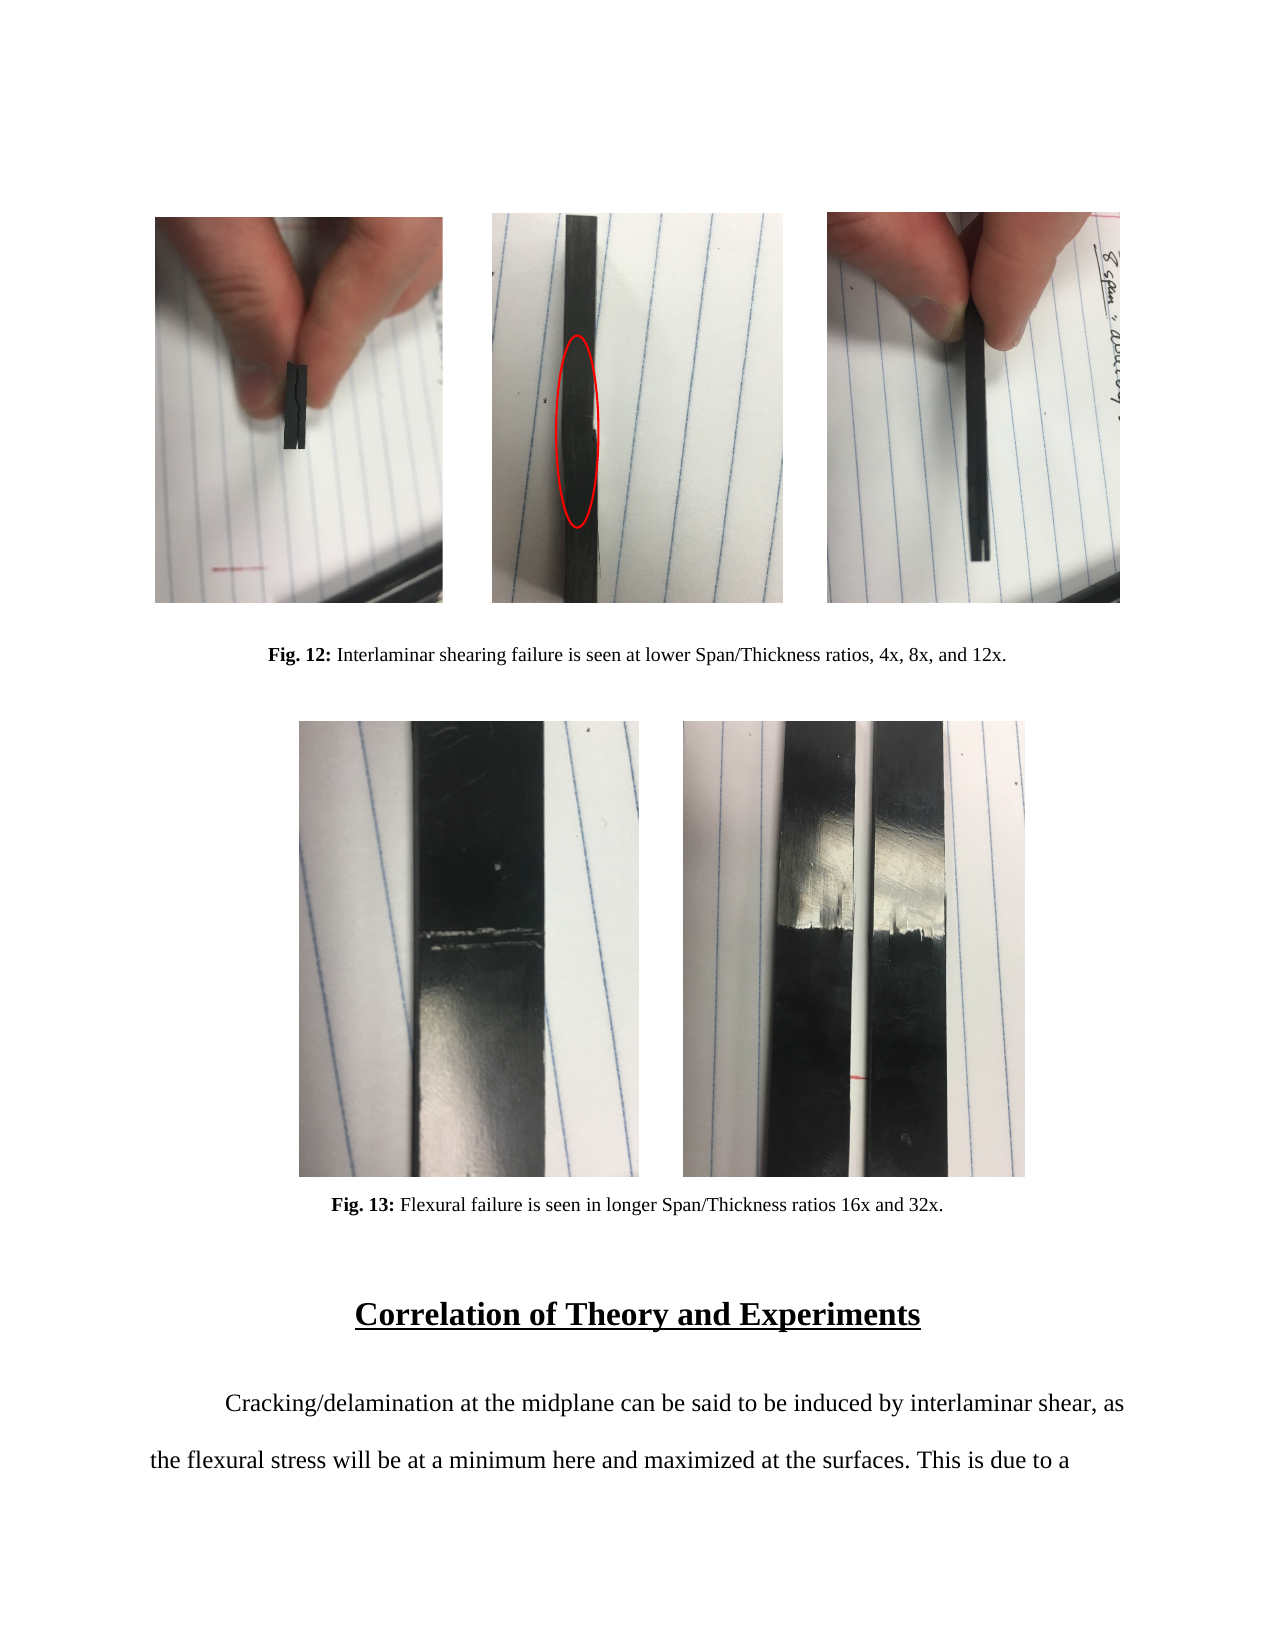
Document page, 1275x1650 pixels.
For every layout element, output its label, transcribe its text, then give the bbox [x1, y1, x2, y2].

picture [492, 213, 783, 603]
picture [827, 212, 1120, 603]
text Fig. 12: Interlaminar shearing failure is seen at lower Span/Thickness ratios, 4x, 8x, and 12x. [150, 642, 1125, 665]
picture [299, 721, 639, 1177]
picture [155, 217, 443, 603]
text Correlation of Theory and Experiments [150, 1295, 1125, 1333]
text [150, 1388, 1125, 1474]
text Fig. 13: Flexural failure is seen in longer Span/Thickness ratios 16x and 32x. [150, 1193, 1125, 1216]
picture [683, 721, 1025, 1177]
